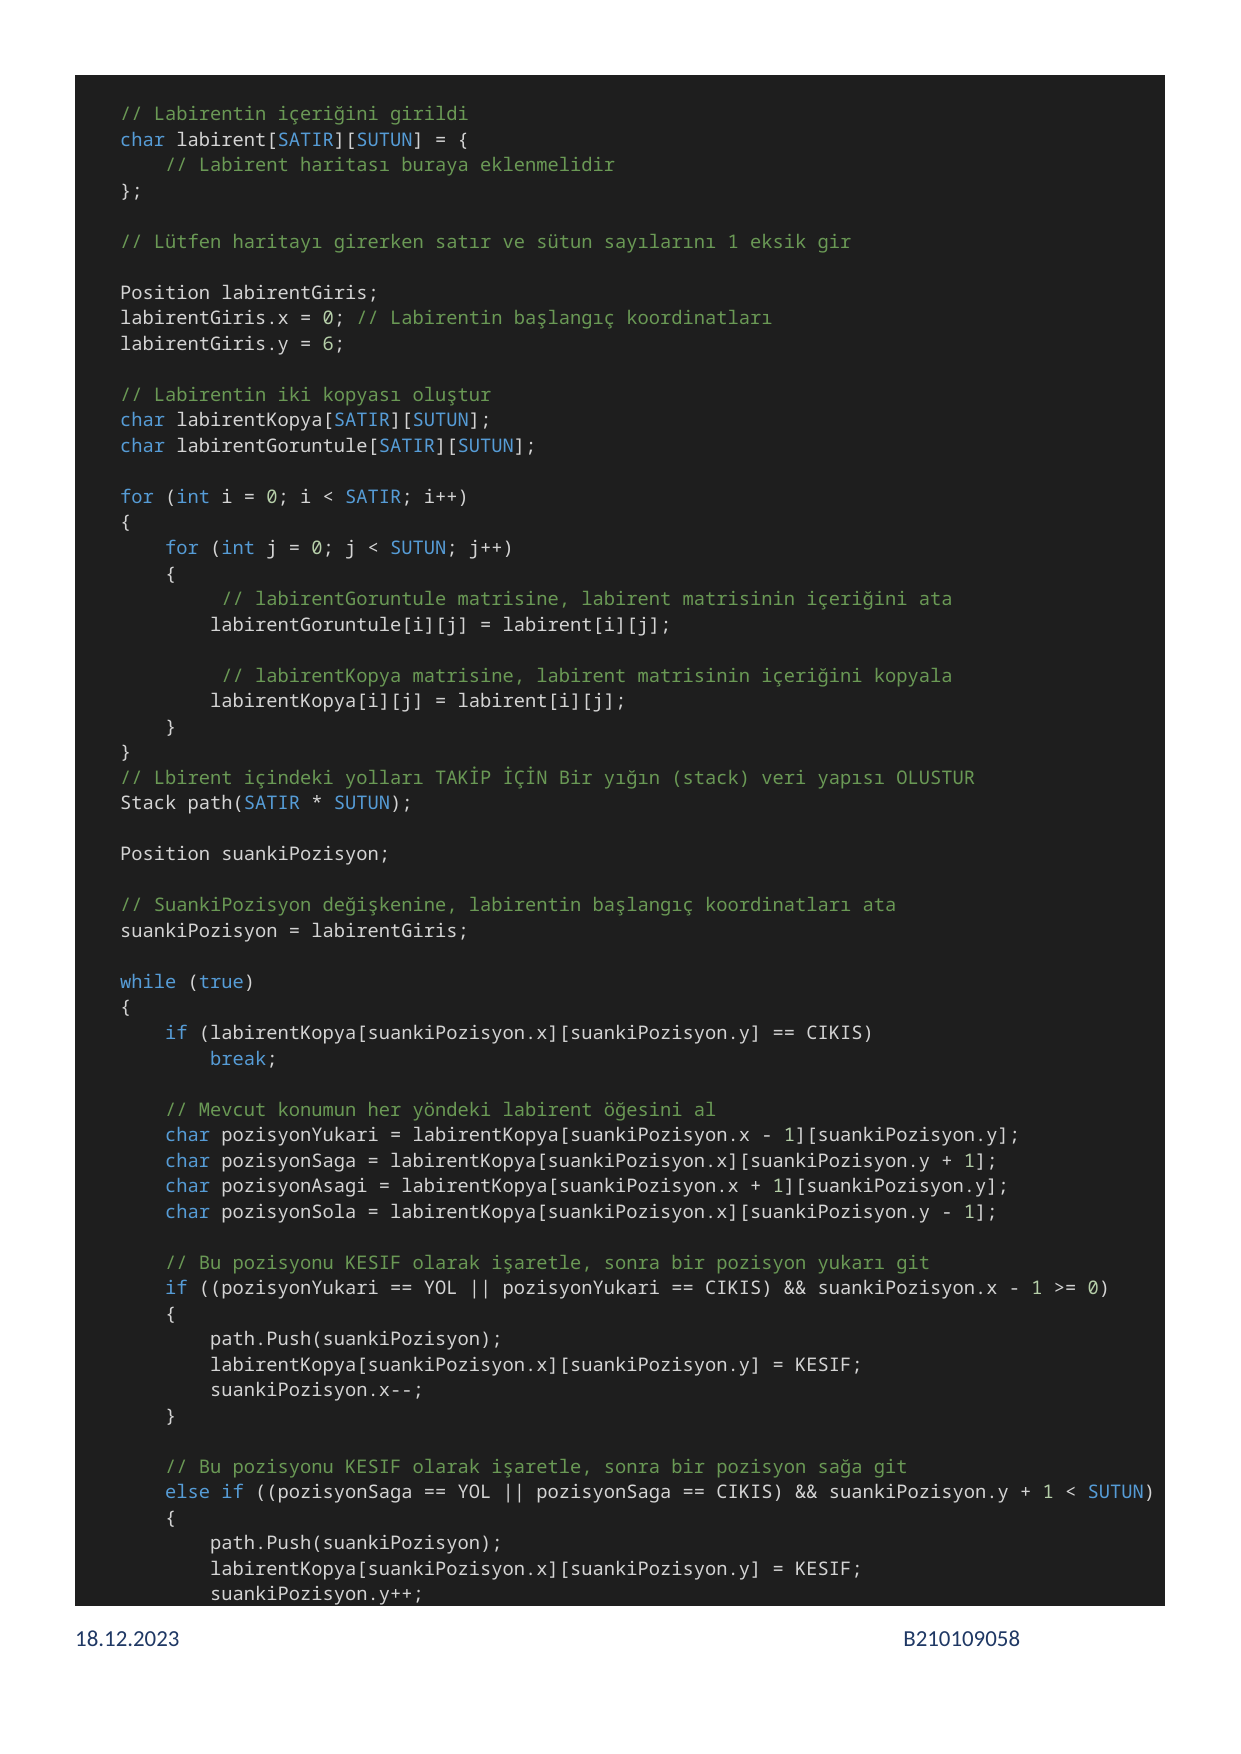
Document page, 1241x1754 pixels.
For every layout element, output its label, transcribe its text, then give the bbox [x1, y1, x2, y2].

text else if ((pozisyonSaga == YOL || pozisyonSaga == CIKIS) && suankiPozisyon.y + 1 < SUTUN) [75, 1479, 1165, 1504]
text // Bu pozisyonu KESIF olarak işaretle, sonra bir pozisyon yukarı git [75, 1249, 1165, 1274]
text if (labirentKopya[suankiPozisyon.x][suankiPozisyon.y] == CIKIS) [75, 1019, 1165, 1045]
text // SuankiPozisyon değişkenine, labirentin başlangıç koordinatları ata [75, 892, 1165, 917]
text // Lbirent içindeki yolları TAKİP İÇİN Bir yığın (stack) veri yapısı OLUSTUR [75, 764, 1165, 789]
text labirentGiris.y = 6; [75, 330, 1165, 356]
text suankiPozisyon.x--; [75, 1377, 1165, 1402]
text // labirentKopya matrisine, labirent matrisinin içeriğini kopyala [75, 662, 1165, 687]
text { [75, 1300, 1165, 1326]
text labirentGoruntule[i][j] = labirent[i][j]; [75, 611, 1165, 636]
text // Labirentin içeriğini girildi [75, 101, 1165, 126]
text labirentKopya[i][j] = labirent[i][j]; [75, 687, 1165, 713]
text // Lütfen haritayı girerken satır ve sütun sayılarını 1 eksik gir [75, 228, 1165, 254]
text { [75, 560, 1165, 585]
text { [75, 1504, 1165, 1530]
text for (int j = 0; j < SUTUN; j++) [75, 534, 1165, 560]
text char labirentGoruntule[SATIR][SUTUN]; [75, 432, 1165, 458]
text // labirentGoruntule matrisine, labirent matrisinin içeriğini ata [75, 585, 1165, 611]
text char pozisyonSola = labirentKopya[suankiPozisyon.x][suankiPozisyon.y - 1]; [75, 1198, 1165, 1223]
text } [75, 738, 1165, 764]
text for (int i = 0; i < SATIR; i++) [75, 483, 1165, 509]
text // Mevcut konumun her yöndeki labirent öğesini al [75, 1096, 1165, 1121]
text labirentKopya[suankiPozisyon.x][suankiPozisyon.y] = KESIF; [75, 1555, 1165, 1581]
text while (true) [75, 968, 1165, 994]
text Position labirentGiris; [75, 279, 1165, 305]
text char pozisyonYukari = labirentKopya[suankiPozisyon.x - 1][suankiPozisyon.y]; [75, 1121, 1165, 1147]
text path.Push(suankiPozisyon); [75, 1326, 1165, 1351]
text // Labirent haritası buraya eklenmelidir [75, 152, 1165, 177]
text Stack path(SATIR * SUTUN); [75, 789, 1165, 815]
text // Labirentin iki kopyası oluştur [75, 381, 1165, 407]
text char pozisyonAsagi = labirentKopya[suankiPozisyon.x + 1][suankiPozisyon.y]; [75, 1172, 1165, 1198]
text { [75, 509, 1165, 534]
text if ((pozisyonYukari == YOL || pozisyonYukari == CIKIS) && suankiPozisyon.x - 1 >= 0) [75, 1274, 1165, 1300]
text suankiPozisyon = labirentGiris; [75, 917, 1165, 943]
text char labirent[SATIR][SUTUN] = { [75, 126, 1165, 152]
text Position suankiPozisyon; [75, 841, 1165, 866]
text labirentKopya[suankiPozisyon.x][suankiPozisyon.y] = KESIF; [75, 1351, 1165, 1377]
text // Bu pozisyonu KESIF olarak işaretle, sonra bir pozisyon sağa git [75, 1453, 1165, 1479]
text }; [75, 177, 1165, 203]
text char labirentKopya[SATIR][SUTUN]; [75, 407, 1165, 432]
text labirentGiris.x = 0; // Labirentin başlangıç koordinatları [75, 305, 1165, 330]
text path.Push(suankiPozisyon); [75, 1530, 1165, 1555]
text suankiPozisyon.y++; [75, 1581, 1165, 1606]
text char pozisyonSaga = labirentKopya[suankiPozisyon.x][suankiPozisyon.y + 1]; [75, 1147, 1165, 1172]
text break; [75, 1045, 1165, 1070]
text { [75, 994, 1165, 1019]
text } [75, 1402, 1165, 1428]
text } [75, 713, 1165, 738]
